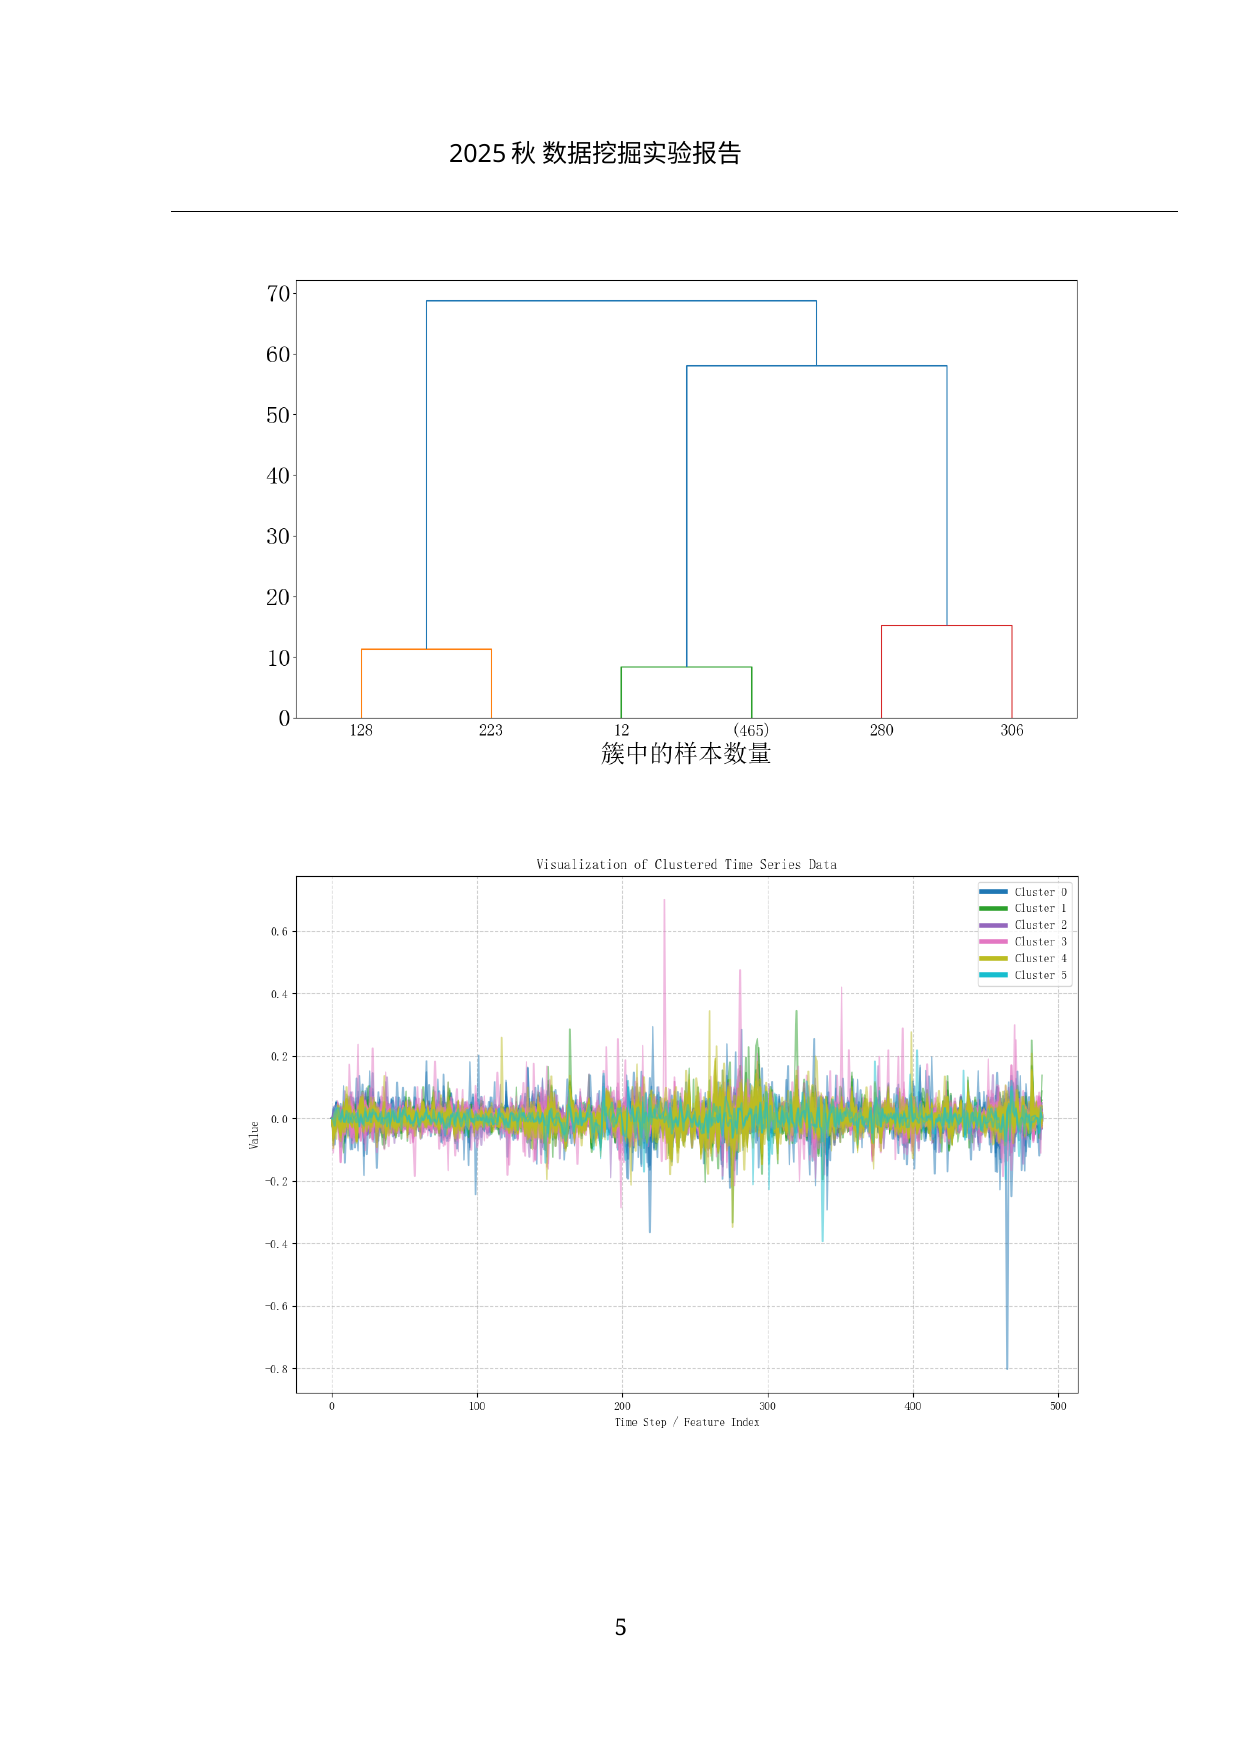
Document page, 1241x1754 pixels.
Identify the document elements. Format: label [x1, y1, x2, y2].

picture [170, 212, 1177, 780]
picture [170, 795, 1178, 1466]
